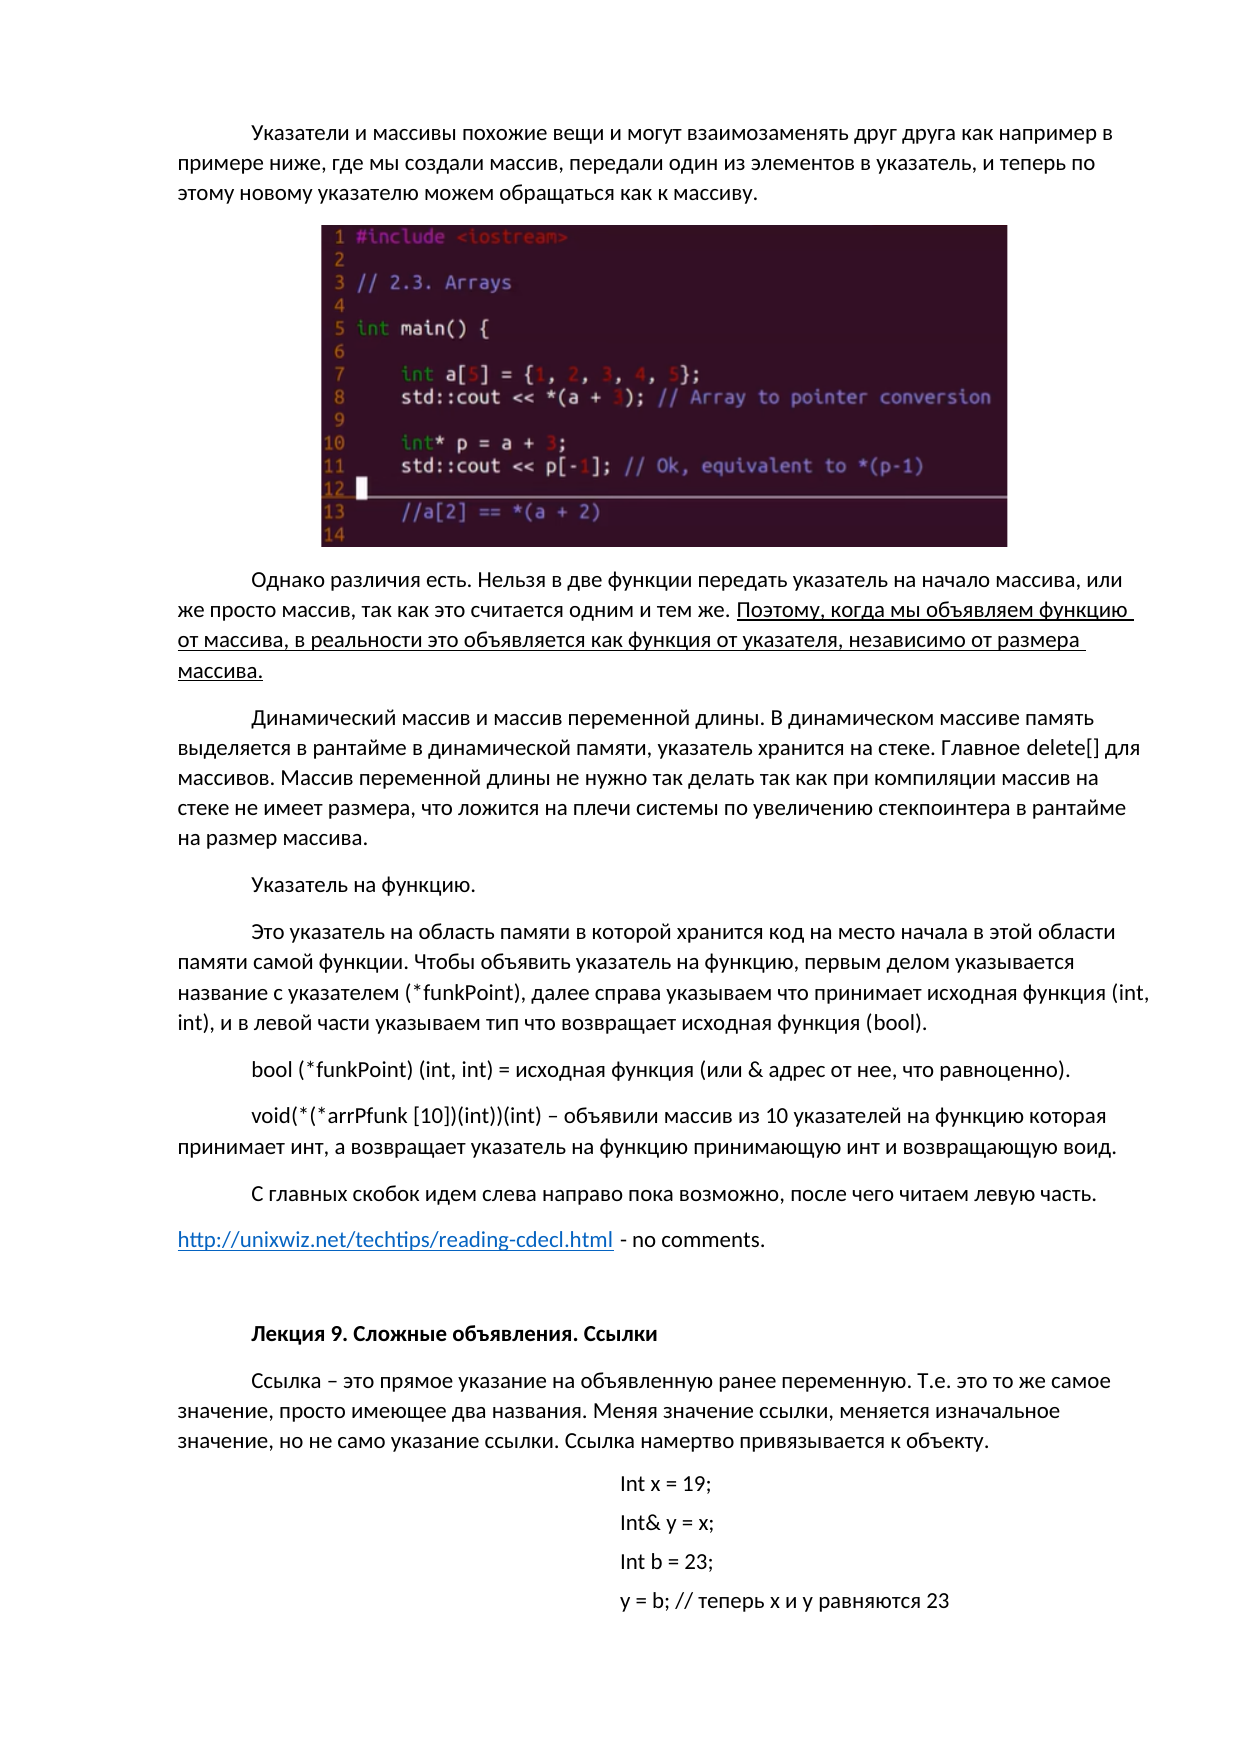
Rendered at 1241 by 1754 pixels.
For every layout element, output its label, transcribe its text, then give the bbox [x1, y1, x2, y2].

text Ссылка – это прямое указание на объявленную ранее переменную. Т.е. это то же самое значение, просто имеющее два названия. Меняя значение ссылки, меняется изначальное значение, но не само указание ссылки. Ссылка намертво привязывается к объекту. [177, 1366, 1152, 1455]
text Int x = 19; [620, 1473, 1152, 1496]
text Это указатель на область памяти в которой хранится код на место начала в этой области памяти самой функции. Чтобы объявить указатель на функцию, первым делом указывается название с указателем (*funkPoint), далее справа указываем что принимает исходная функция (int, int), и в левой части указываем тип что возвращает исходная функция (bool). [177, 917, 1152, 1036]
picture [321, 225, 1008, 547]
text bool (*funkPoint) (int, int) = исходная функция (или & адрес от нее, что равноценно). [177, 1055, 1152, 1083]
text Лекция 9. Сложные объявления. Ссылки [177, 1319, 1152, 1347]
text y = b; // теперь x и y равняются 23 [620, 1591, 1152, 1613]
text С главных скобок идем слева направо пока возможно, после чего читаем левую часть. [177, 1179, 1152, 1207]
text Динамический массив и массив переменной длины. В динамическом массиве память выделяется в рантайме в динамической памяти, указатель хранится на стеке. Главное delete[] для массивов. Массив переменной длины не нужно так делать так как при компиляции массив на стеке не имеет размера, что ложится на плечи системы по увеличению стекпоинтера в рантайме на размер массива. [177, 703, 1152, 852]
text Указатель на функцию. [177, 870, 1152, 898]
text Int b = 23; [620, 1552, 1152, 1574]
text Указатели и массивы похожие вещи и могут взаимозаменять друг друга как например в примере ниже, где мы создали массив, передали один из элементов в указатель, и теперь по этому новому указателю можем обращаться как к массиву. [177, 118, 1152, 207]
text http://unixwiz.net/techtips/reading-cdecl.html - no comments. [177, 1226, 1152, 1254]
text Однако различия есть. Нельзя в две функции передать указатель на начало массива, или же просто массив, так как это считается одним и тем же. Поэтому, когда мы объявляем функцию от массива, в реальности это объявляется как функция от указателя, независимо от размера массива. [177, 565, 1152, 684]
text void(*(*arrPfunk [10])(int))(int) – объявили массив из 10 указателей на функцию которая принимает инт, а возвращает указатель на функцию принимающую инт и возвращающую воид. [177, 1102, 1152, 1160]
text Int& y = x; [620, 1513, 1152, 1535]
